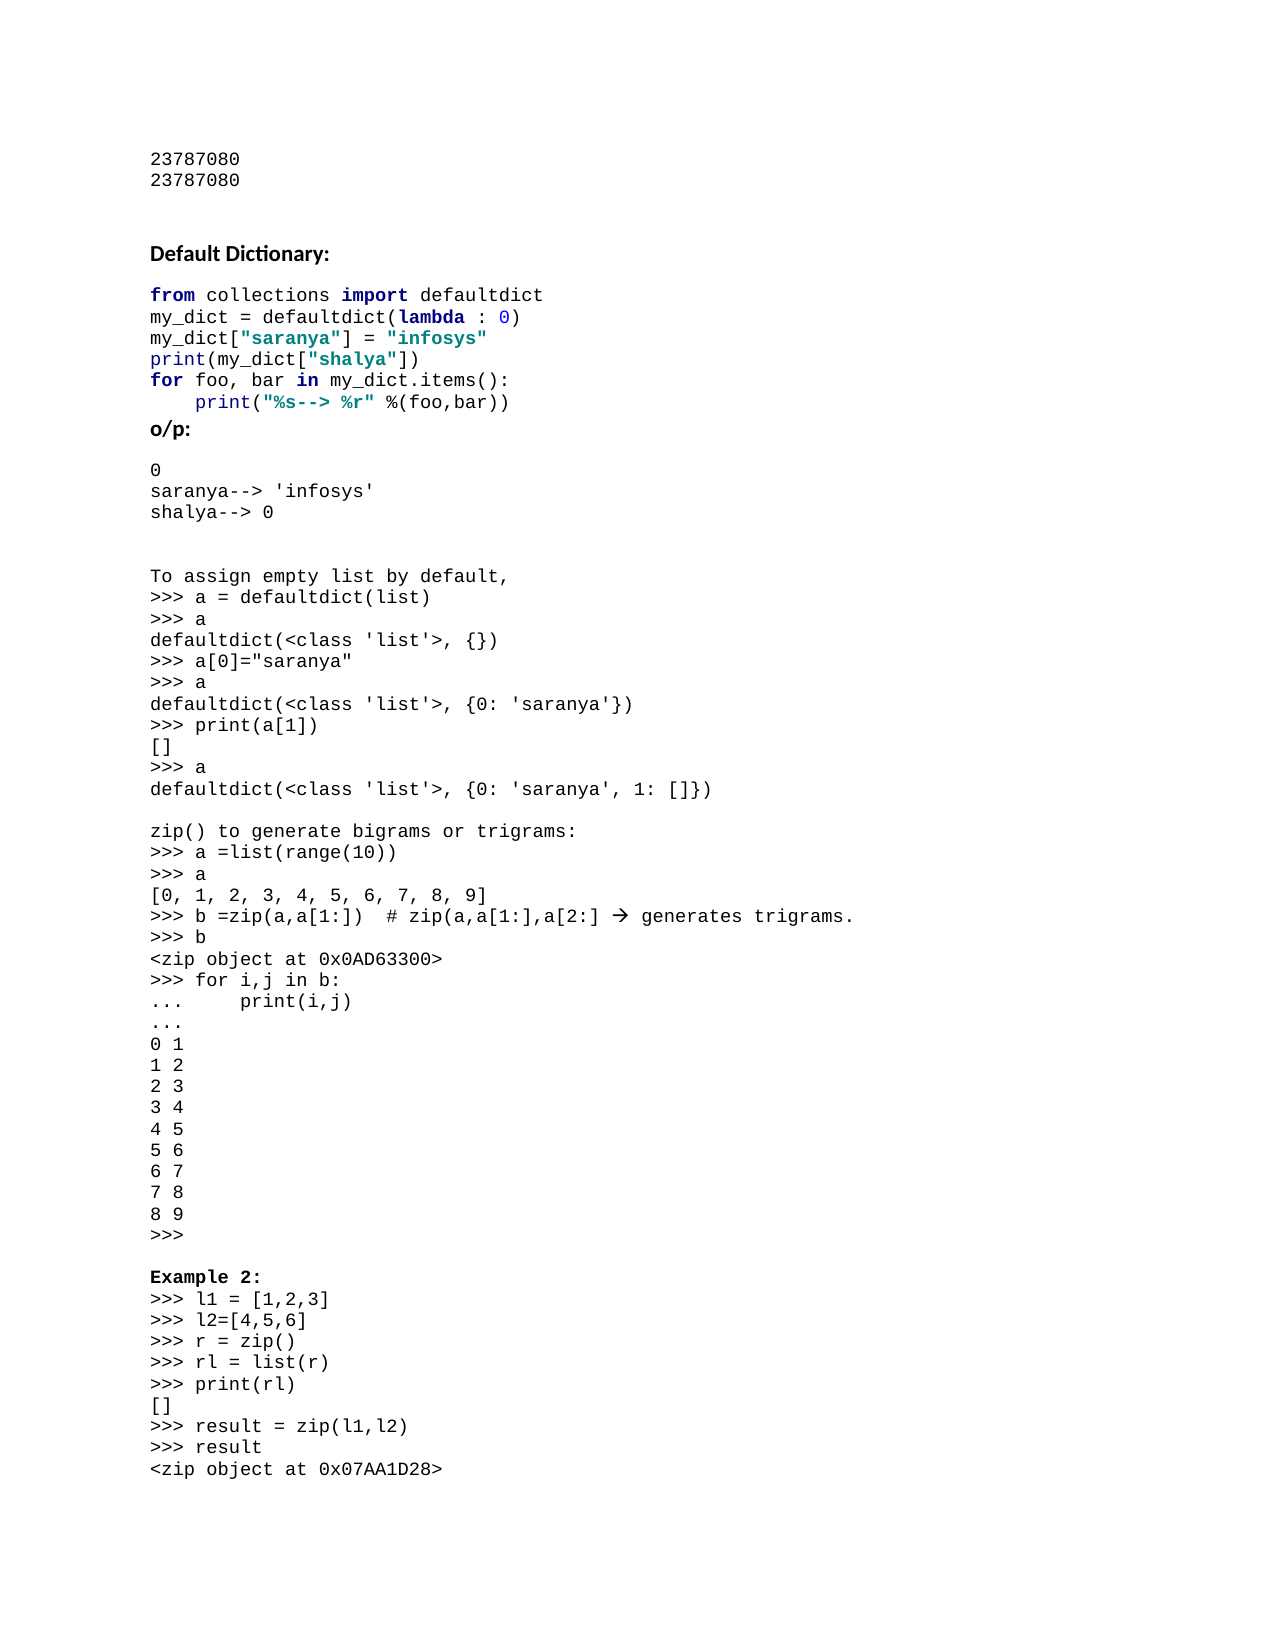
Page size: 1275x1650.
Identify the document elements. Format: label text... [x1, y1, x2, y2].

text >>> [150, 1226, 1125, 1247]
text 5 6 [150, 1141, 1125, 1162]
text 23787080 [150, 150, 1125, 171]
text >>> print(rl) [150, 1374, 1125, 1396]
text [] [150, 1396, 1125, 1417]
text >>> result [150, 1438, 1125, 1459]
text 2 3 [150, 1077, 1125, 1098]
text defaultdict(<class 'list'>, {0: 'saranya'}) [150, 694, 1125, 716]
text >>> rl = list(r) [150, 1353, 1125, 1374]
text 1 2 [150, 1056, 1125, 1077]
text zip() to generate bigrams or trigrams: [150, 822, 1125, 843]
text 4 5 [150, 1119, 1125, 1141]
text defaultdict(<class 'list'>, {}) [150, 631, 1125, 652]
text ... print(i,j) [150, 992, 1125, 1013]
text 7 8 [150, 1183, 1125, 1204]
text >>> a = defaultdict(list) [150, 588, 1125, 609]
text >>> l2=[4,5,6] [150, 1311, 1125, 1332]
text >>> result = zip(l1,l2) [150, 1417, 1125, 1438]
text >>> a[0]="saranya" [150, 652, 1125, 673]
text 0 [150, 461, 1125, 482]
text [] [150, 737, 1125, 758]
text defaultdict(<class 'list'>, {0: 'saranya', 1: []}) [150, 779, 1125, 801]
text from collections import defaultdict my_dict = defaultdict(lambda : 0) my_dict["saranya"] = "infosys" print(my_dict["shalya"]) for foo, bar in my_dict.items(): print("%s--> %r" %(foo,bar)) [150, 286, 1125, 414]
text 6 7 [150, 1162, 1125, 1183]
text <zip object at 0x0AD63300> [150, 949, 1125, 971]
text >>> a [150, 864, 1125, 886]
text >>> a =list(range(10)) [150, 843, 1125, 864]
text Default Dictionary: [150, 239, 1125, 267]
text o/p: [150, 414, 1125, 442]
text 0 1 [150, 1034, 1125, 1056]
text >>> a [150, 673, 1125, 694]
text ... [150, 1013, 1125, 1034]
text >>> for i,j in b: [150, 971, 1125, 992]
text >>> l1 = [1,2,3] [150, 1289, 1125, 1311]
text >>> print(a[1]) [150, 716, 1125, 737]
text shalya--> 0 [150, 503, 1125, 524]
text saranya--> 'infosys' [150, 482, 1125, 503]
text >>> b [150, 928, 1125, 949]
text 3 4 [150, 1098, 1125, 1119]
text To assign empty list by default, [150, 567, 1125, 588]
text >>> b =zip(a,a[1:]) # zip(a,a[1:],a[2:] generates trigrams. [150, 907, 1125, 928]
text >>> a [150, 609, 1125, 631]
text <zip object at 0x07AA1D28> [150, 1459, 1125, 1481]
text [0, 1, 2, 3, 4, 5, 6, 7, 8, 9] [150, 886, 1125, 907]
text >>> a [150, 758, 1125, 779]
text Example 2: [150, 1268, 1125, 1289]
text >>> r = zip() [150, 1332, 1125, 1353]
text 23787080 [150, 171, 1125, 192]
text 8 9 [150, 1204, 1125, 1226]
